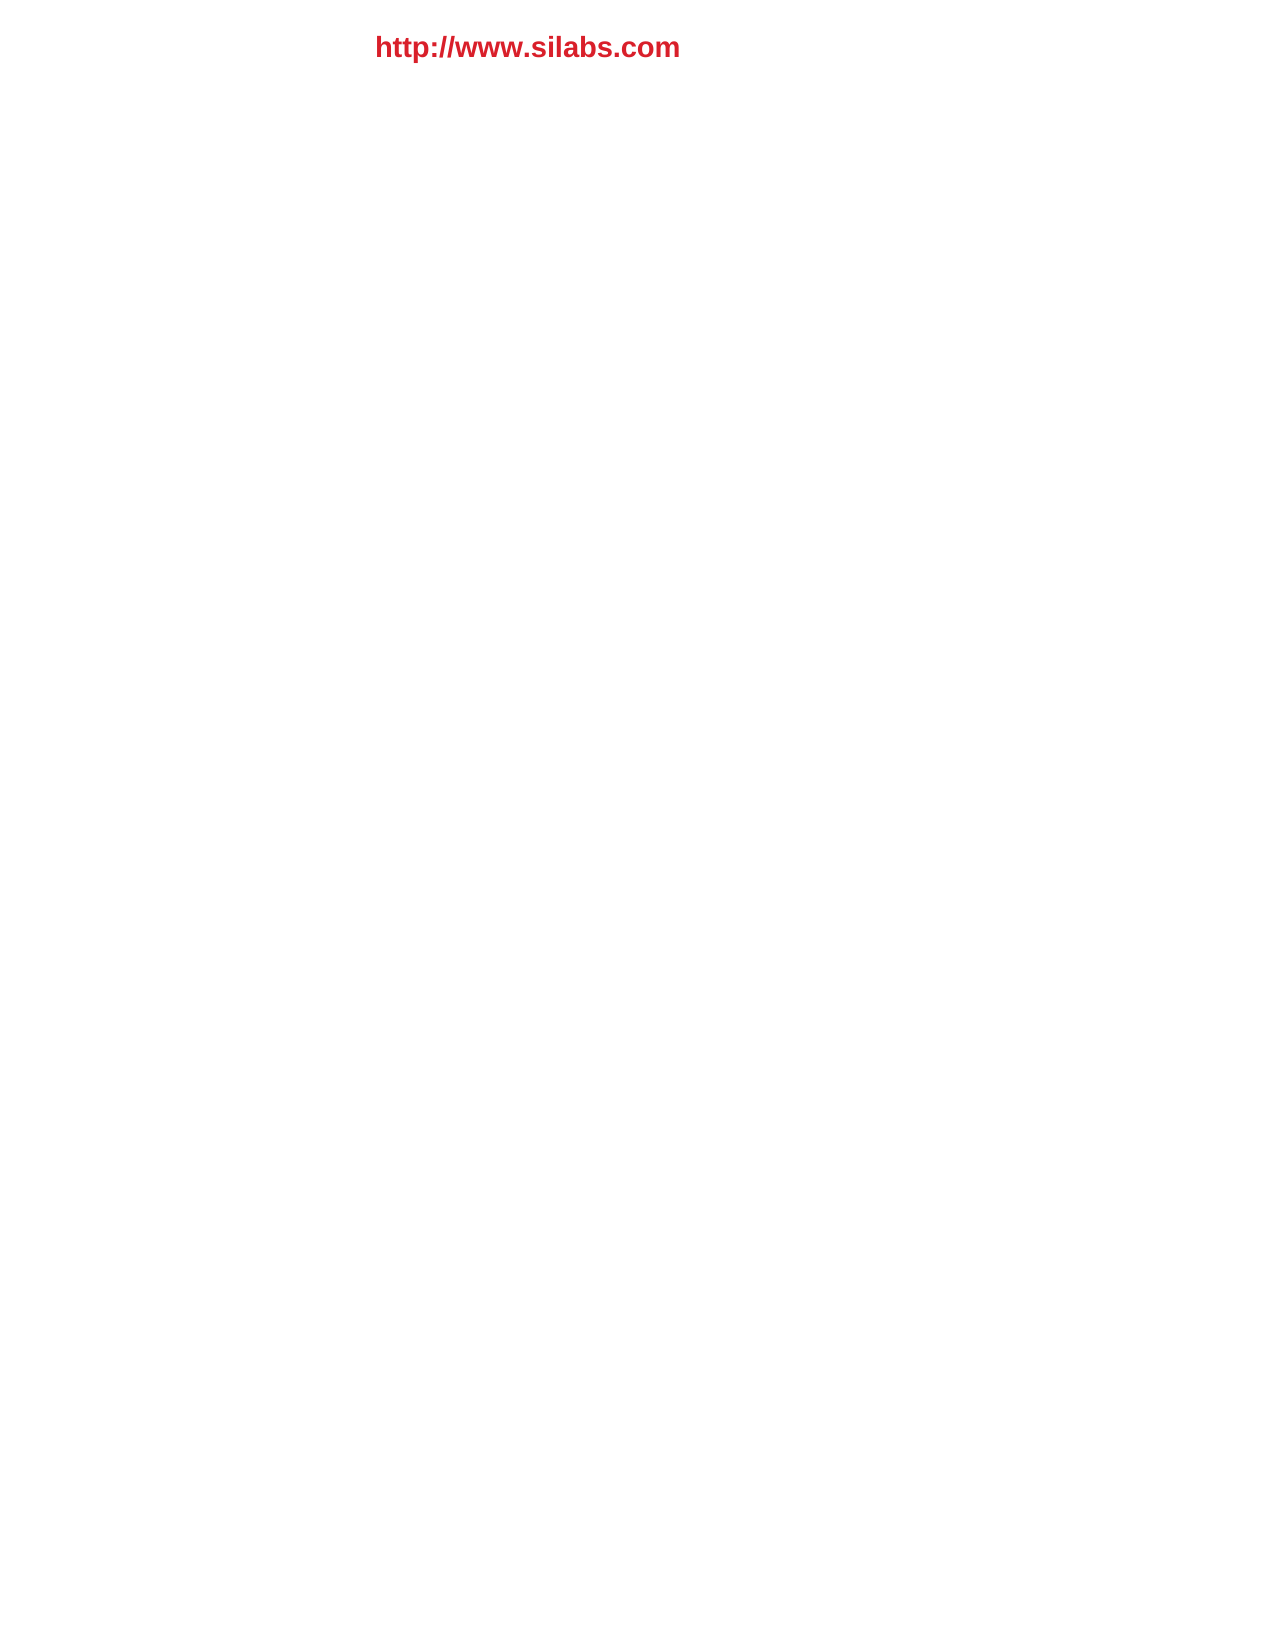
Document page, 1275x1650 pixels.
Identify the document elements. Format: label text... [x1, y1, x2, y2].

text http://www.silabs.com [375, 29, 1246, 63]
